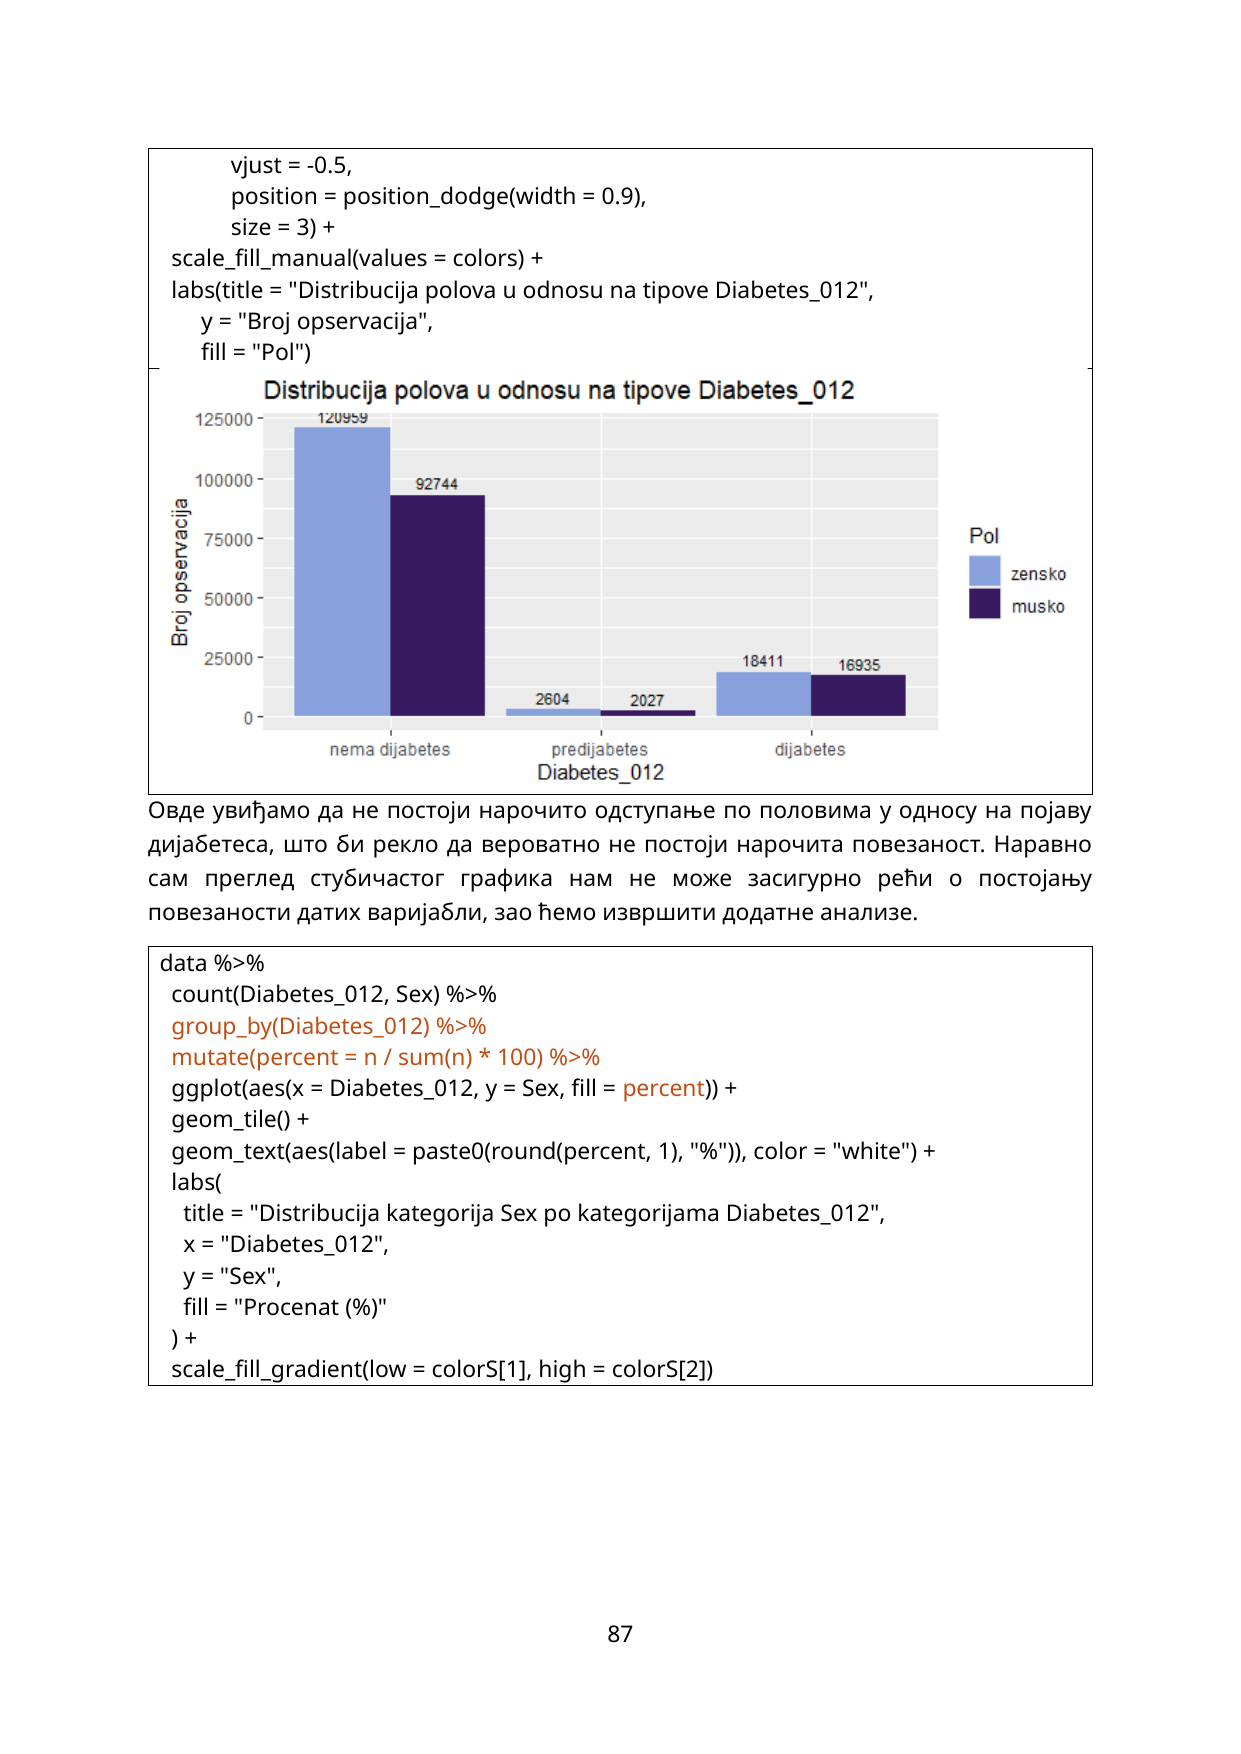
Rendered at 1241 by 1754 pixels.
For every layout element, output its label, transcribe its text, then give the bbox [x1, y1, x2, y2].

table_cell [149, 369, 159, 793]
table_header data %>% count(Diabetes_012, Sex) %>% group_by(Diabetes_012) %>% mutate(percent = n / sum(n) * 100) %>% ggplot(aes(x = Diabetes_012, y = Sex, fill = percent)) + geom_tile() + geom_text(aes(label = paste0(round(percent, 1), "%")), color = "white") + labs( title = "Distribucija kategorija Sex po kategorijama Diabetes_012", x = "Diabetes_012", y = "Sex", fill = "Procenat (%)" ) + scale_fill_gradient(low = colorS[1], high = colorS[2]) [149, 947, 1092, 1385]
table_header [149, 149, 1092, 367]
table_cell [1088, 369, 1092, 793]
picture [159, 368, 1088, 794]
text Овде увиђамо да не постоји нарочито одступање по половима у односу на појаву дијабетеса, што би рекло да вероватно не постоји нарочита повезаност. Наравно сам преглед стубичастог графика нам не може засигурно рећи о постојању повезаности датих варијабли, зао ћемо извршити додатне анализе. [148, 795, 1093, 927]
